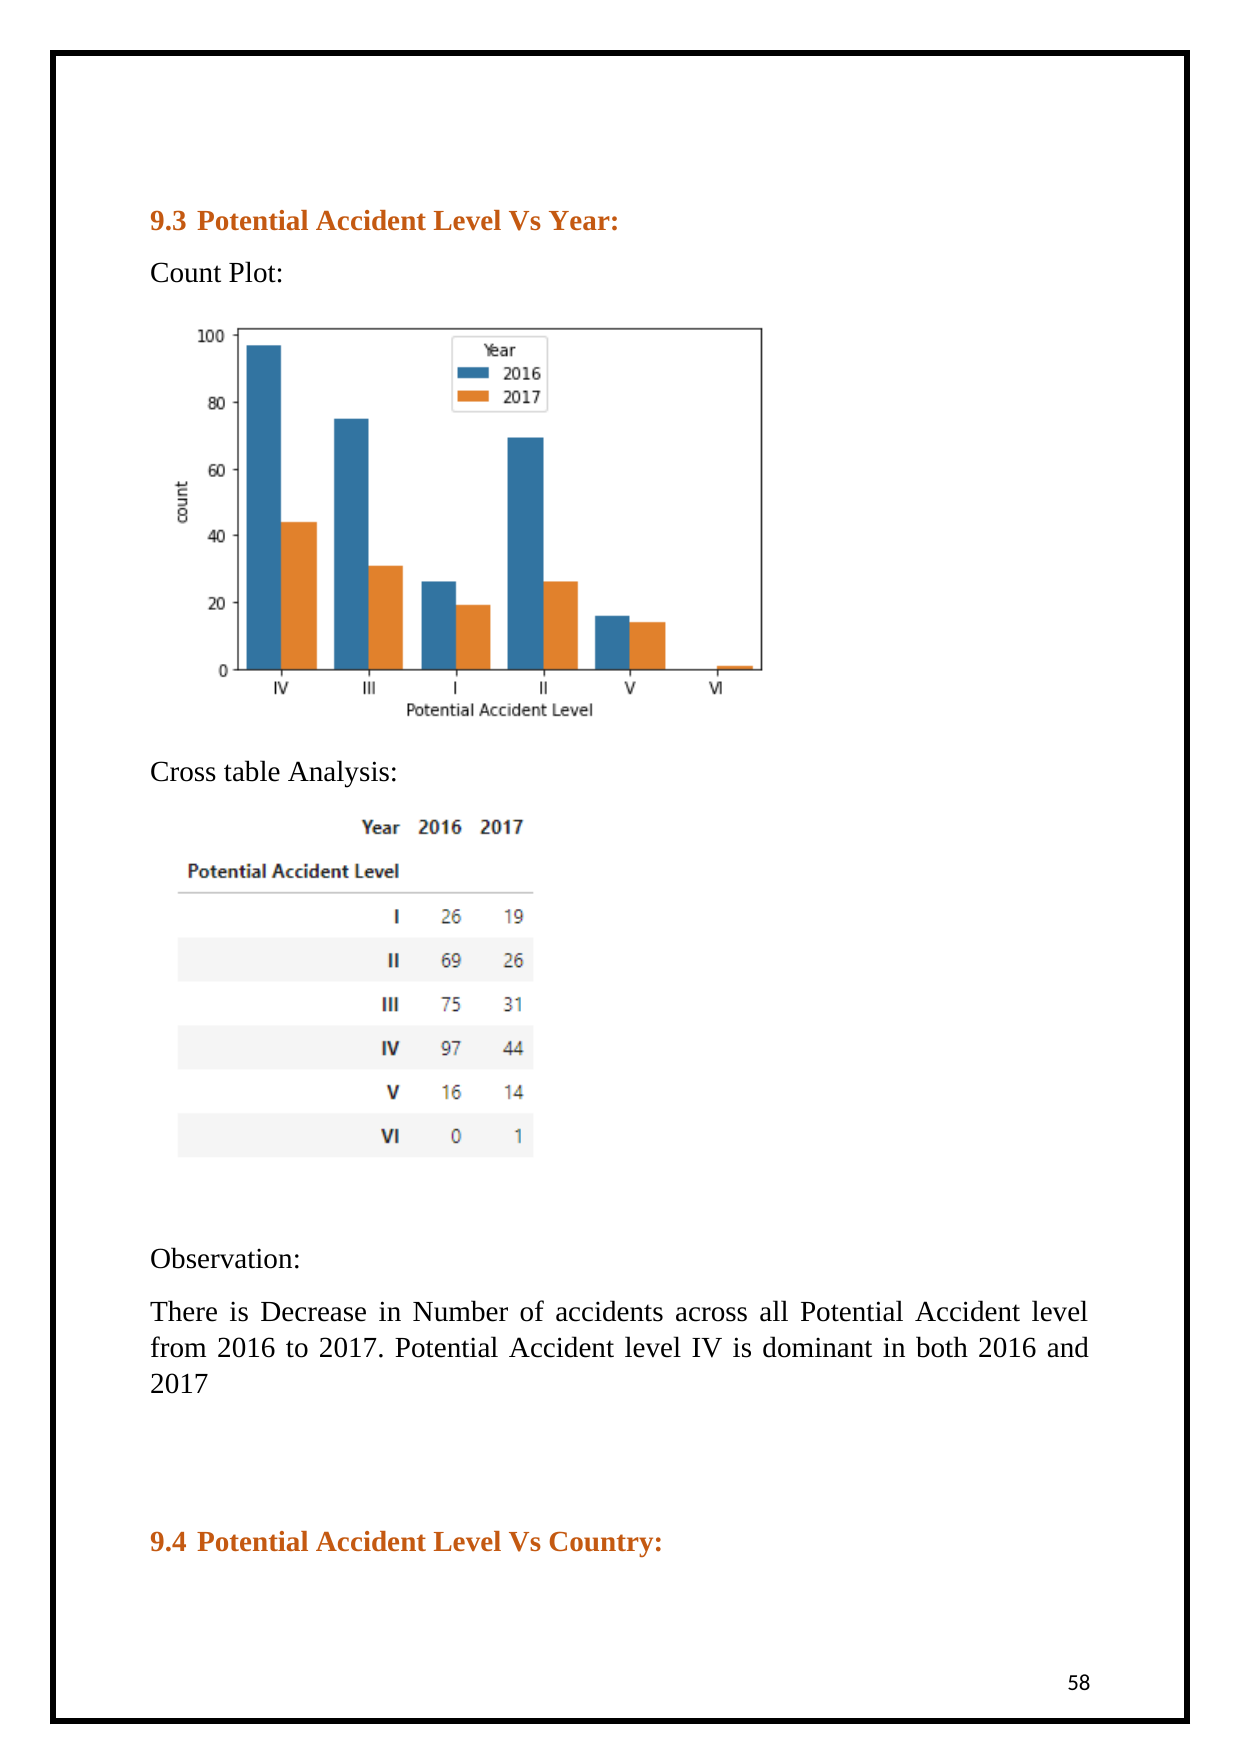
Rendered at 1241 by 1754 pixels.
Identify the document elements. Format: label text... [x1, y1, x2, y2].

picture [150, 806, 593, 1170]
list Potential Accident Level Vs Year: [150, 203, 1090, 236]
list Potential Accident Level Vs Country: [150, 1524, 1090, 1558]
text Observation: [150, 1241, 1090, 1274]
text There is Decrease in Number of accidents across all Potential Accident level from 2016 to 2017. Potential Accident level IV is dominant in both 2016 and 2017 [150, 1363, 1090, 1399]
picture [150, 308, 811, 735]
text Count Plot: [150, 256, 1090, 289]
text Cross table Analysis: [150, 754, 1090, 787]
